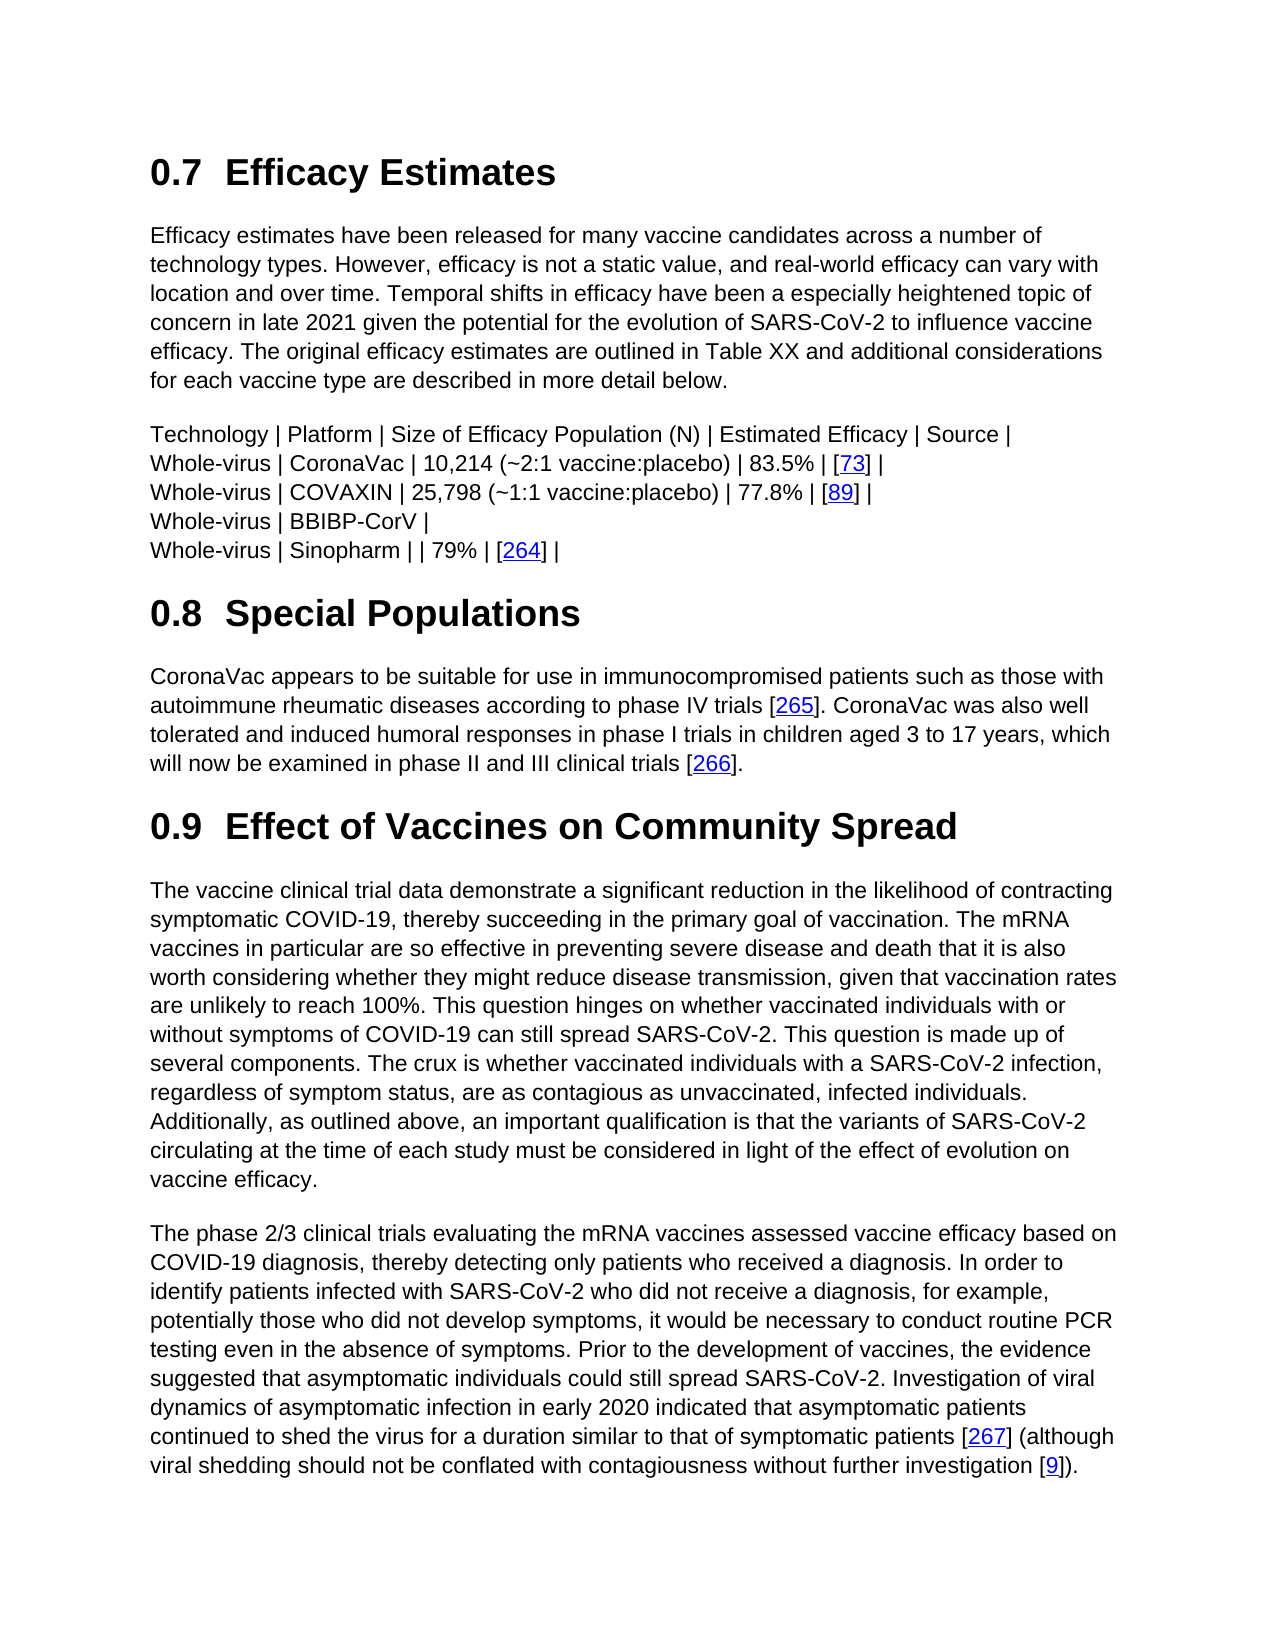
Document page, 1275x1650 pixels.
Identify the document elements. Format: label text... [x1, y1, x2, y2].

text Technology | Platform | Size of Efficacy Population (N) | Estimated Efficacy | Source | Whole-virus | CoronaVac | 10,214 (~2:1 vaccine:placebo) | 83.5% | [73] | Whole-virus | COVAXIN | 25,798 (~1:1 vaccine:placebo) | 77.8% | [89] | Whole-virus | BBIBP-CorV | Whole-virus | Sinopharm | | 79% | [264] | [150, 421, 1125, 563]
subtitle 0.9 Effect of Vaccines on Community Spread [150, 804, 1125, 847]
text The vaccine clinical trial data demonstrate a significant reduction in the likelihood of contracting symptomatic COVID-19, thereby succeeding in the primary goal of vaccination. The mRNA vaccines in particular are so effective in preventing severe disease and death that it is also worth considering whether they might reduce disease transmission, given that vaccination rates are unlikely to reach 100%. This question hinges on whether vaccinated individuals with or without symptoms of COVID-19 can still spread SARS-CoV-2. This question is made up of several components. The crux is whether vaccinated individuals with a SARS-CoV-2 infection, regardless of symptom status, are as contagious as unvaccinated, infected individuals. Additionally, as outlined above, an important qualification is that the variants of SARS-CoV-2 circulating at the time of each study must be considered in light of the effect of evolution on vaccine efficacy. [150, 877, 1125, 1192]
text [150, 1220, 1125, 1478]
text Efficacy estimates have been released for many vaccine candidates across a number of technology types. However, efficacy is not a static value, and real-world efficacy can vary with location and over time. Temporal shifts in efficacy have been a especially heightened topic of concern in late 2021 given the potential for the evolution of SARS-CoV-2 to influence vaccine efficacy. The original efficacy estimates are outlined in Table XX and additional considerations for each vaccine type are described in more detail below. [150, 222, 1125, 393]
subtitle 0.7 Efficacy Estimates [150, 150, 1125, 193]
subtitle 0.8 Special Populations [150, 591, 1125, 634]
text CoronaVac appears to be suitable for use in immunocompromised patients such as those with autoimmune rheumatic diseases according to phase IV trials [265]. CoronaVac was also well tolerated and induced humoral responses in phase I trials in children aged 3 to 17 years, which will now be examined in phase II and III clinical trials [266]. [150, 663, 1125, 777]
